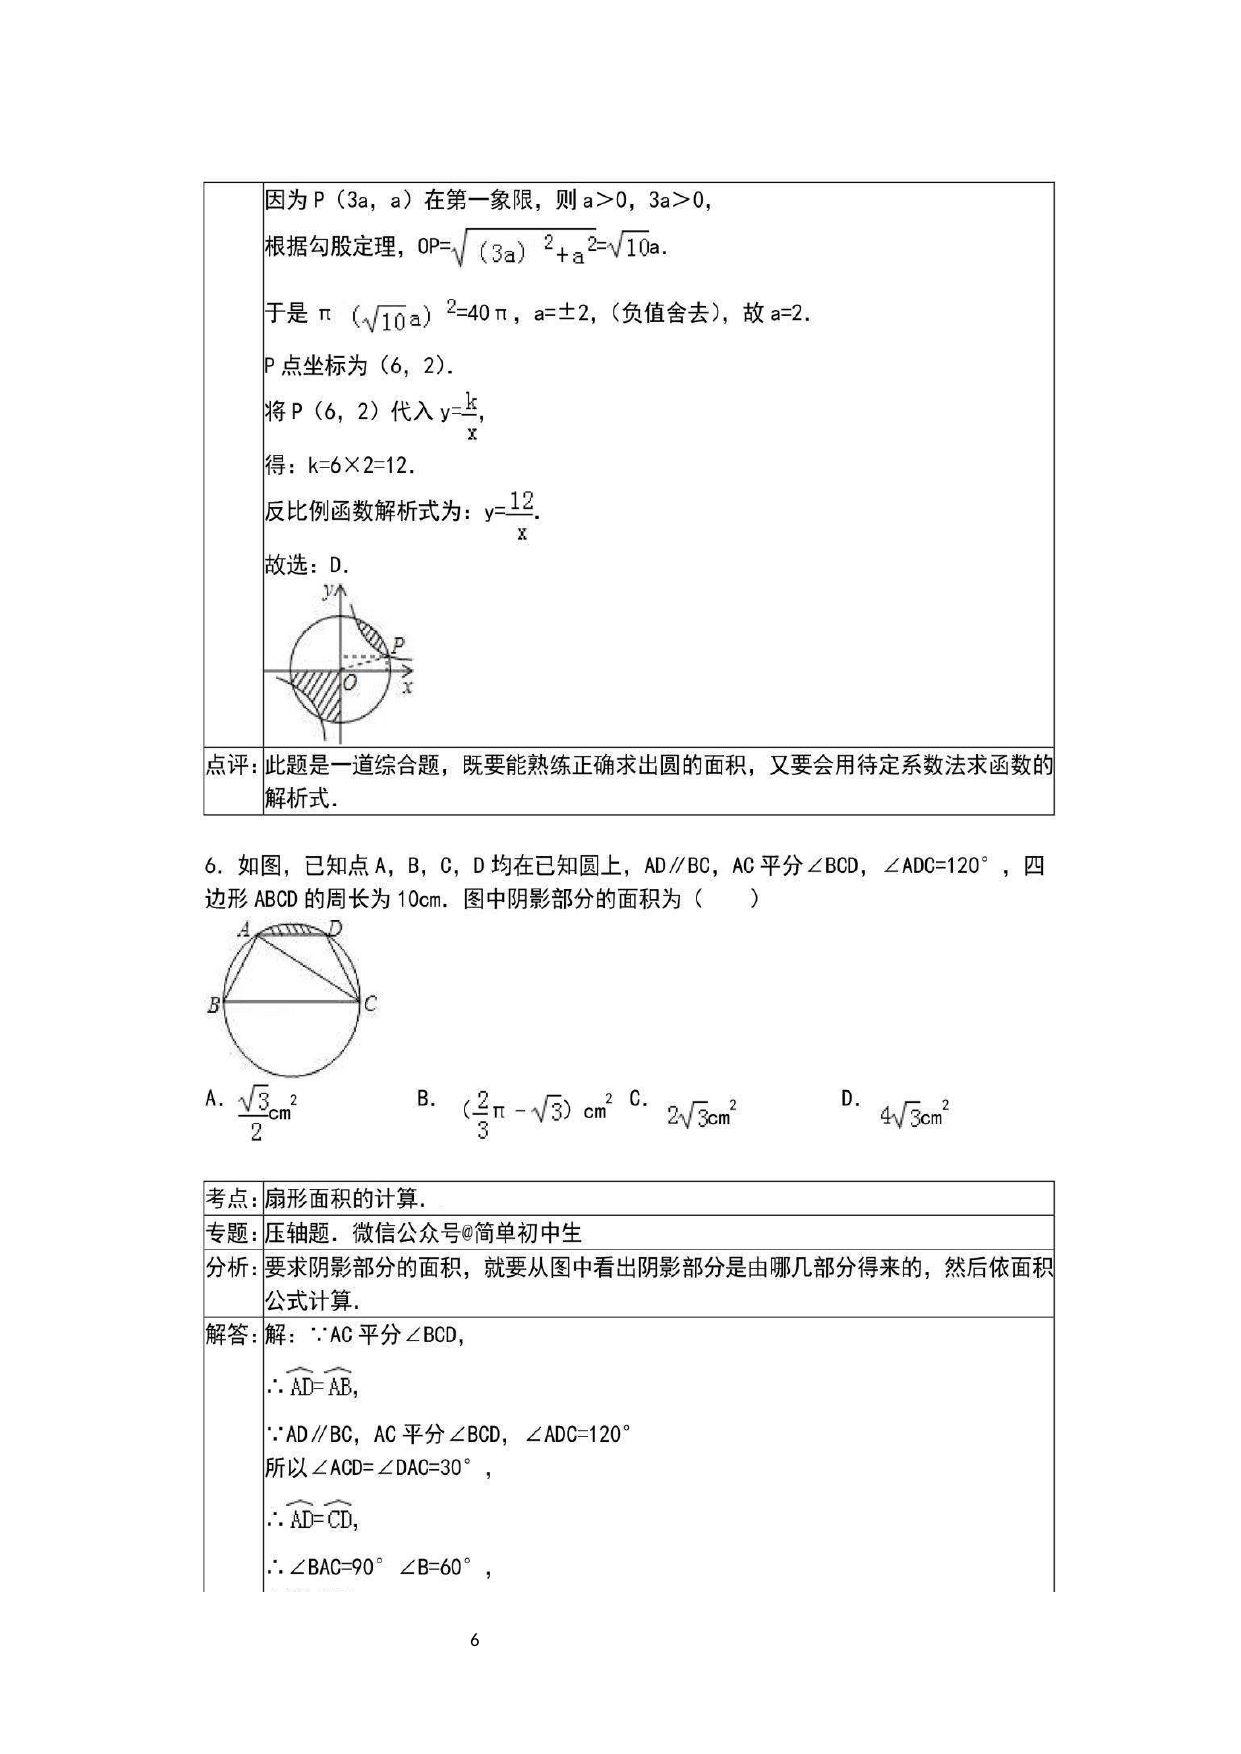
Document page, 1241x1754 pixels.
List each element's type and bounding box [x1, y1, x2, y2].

picture [187, 162, 1057, 1592]
